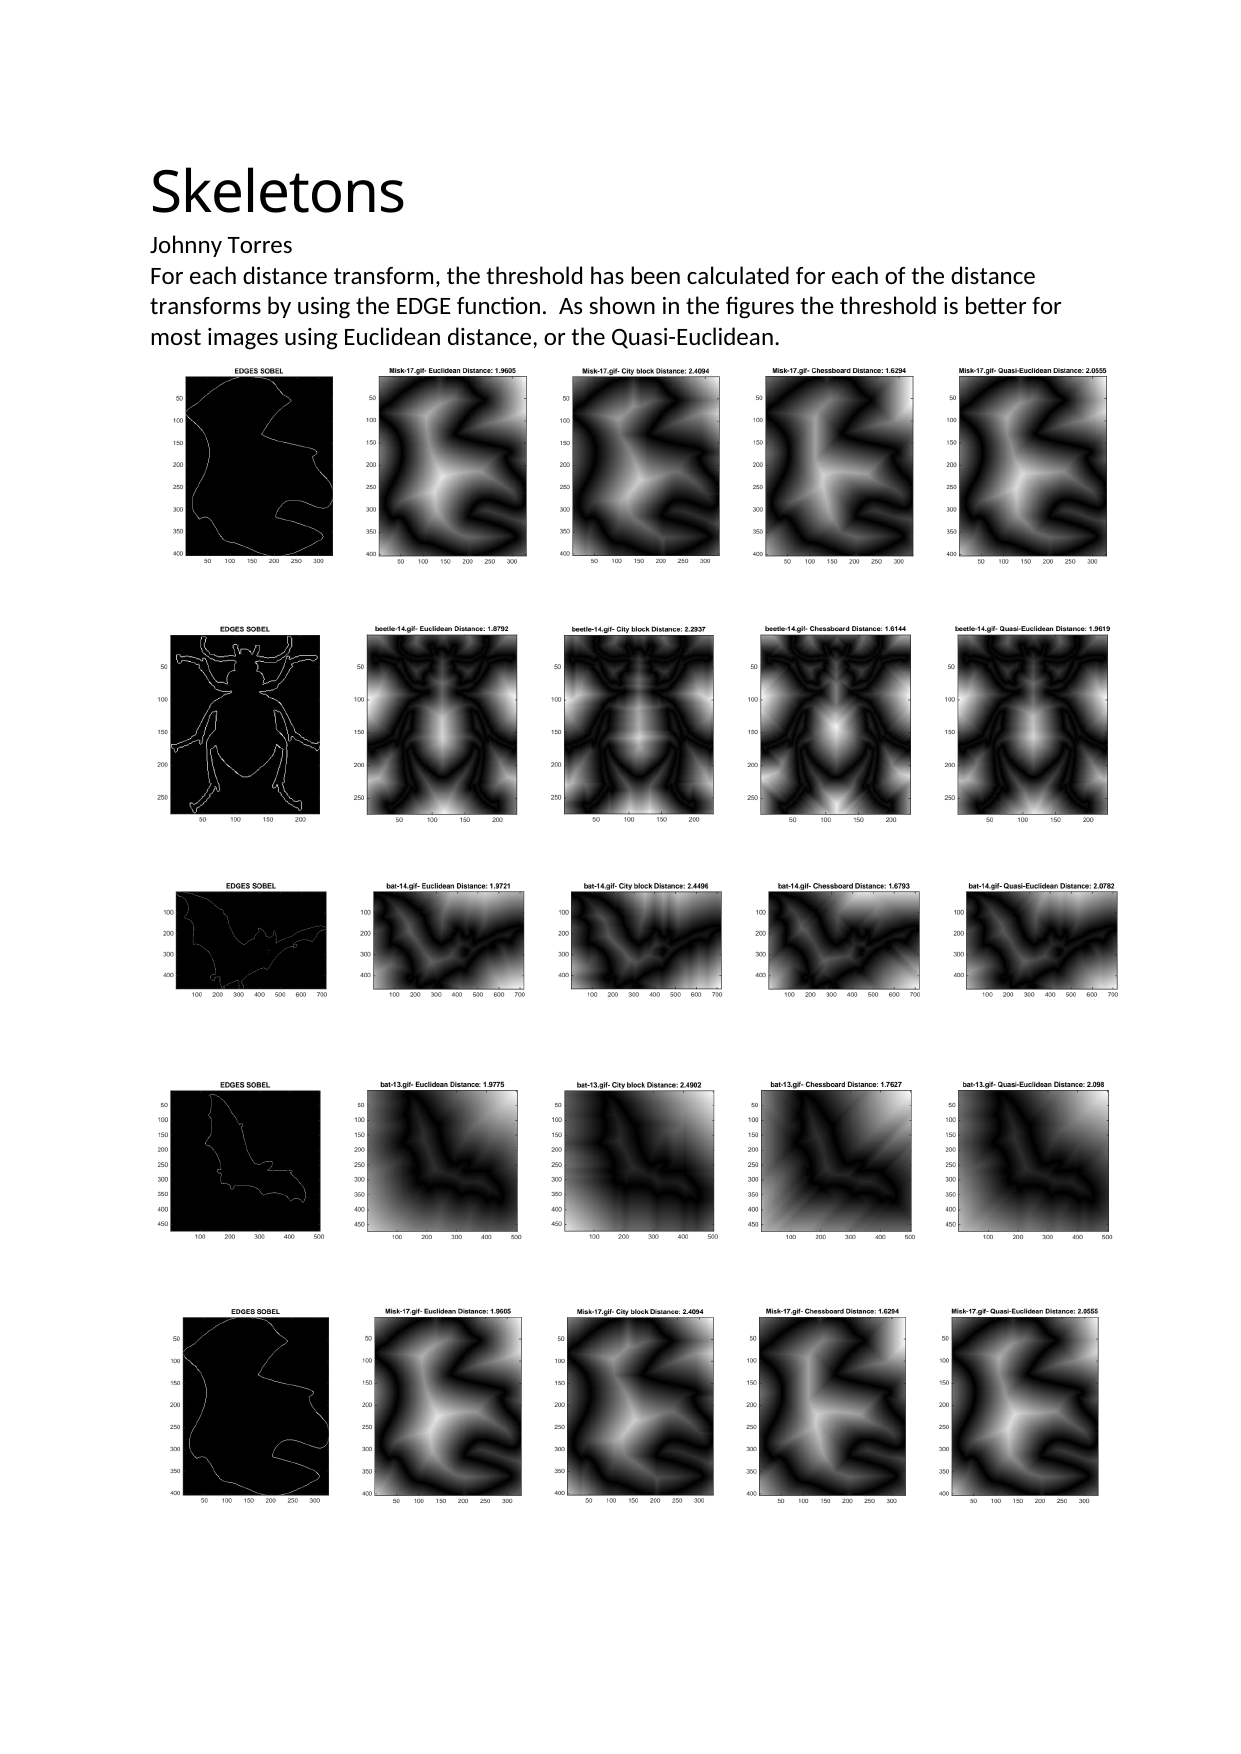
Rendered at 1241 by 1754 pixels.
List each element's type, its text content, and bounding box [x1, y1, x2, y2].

title Skeletons [150, 150, 1090, 229]
text Johnny Torres [150, 229, 1090, 260]
text For each distance transform, the threshold has been calculated for each of the distance transforms by using the EDGE function. As shown in the figures the threshold is better for most images using Euclidean distance, or the Quasi-Euclidean. [150, 260, 1090, 352]
